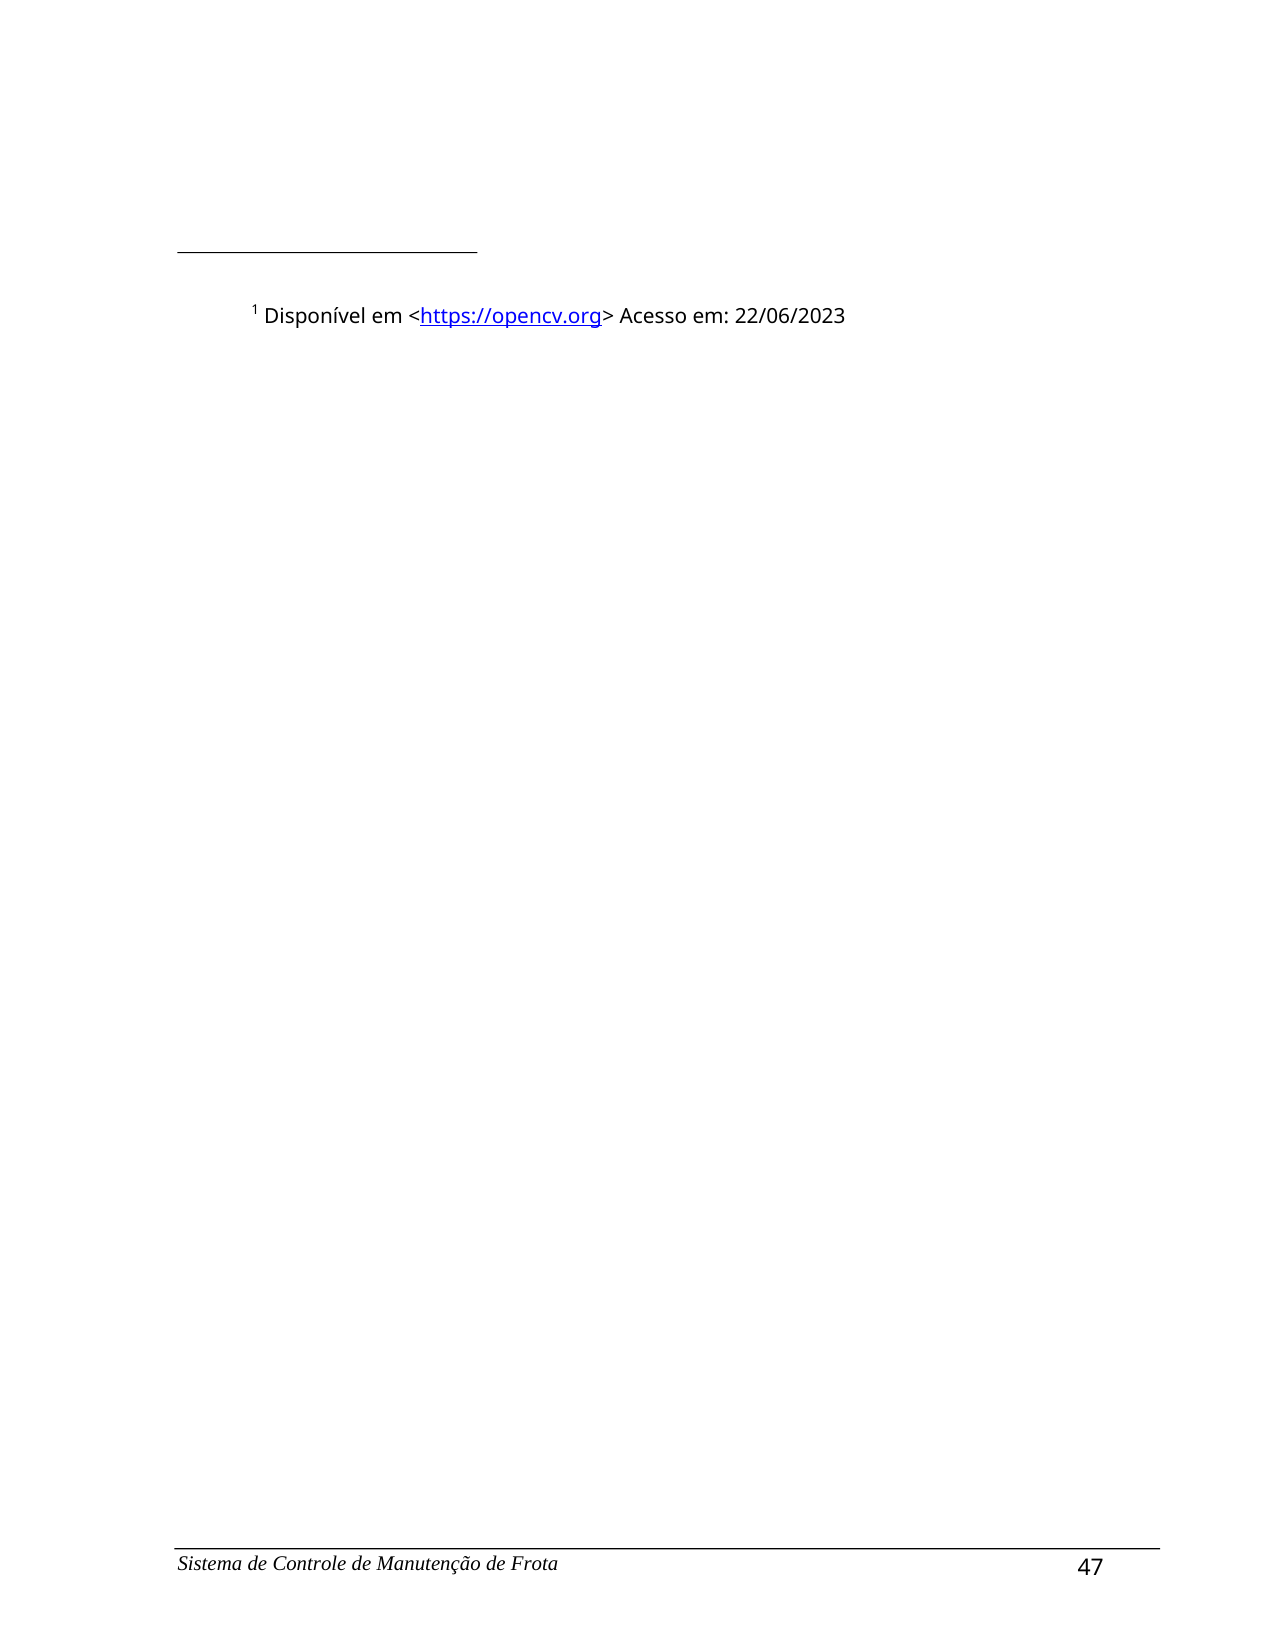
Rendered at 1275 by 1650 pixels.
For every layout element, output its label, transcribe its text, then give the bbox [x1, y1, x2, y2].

text 1 Disponível em <https://opencv.org> Acesso em: 22/06/2023 [251, 300, 1204, 329]
